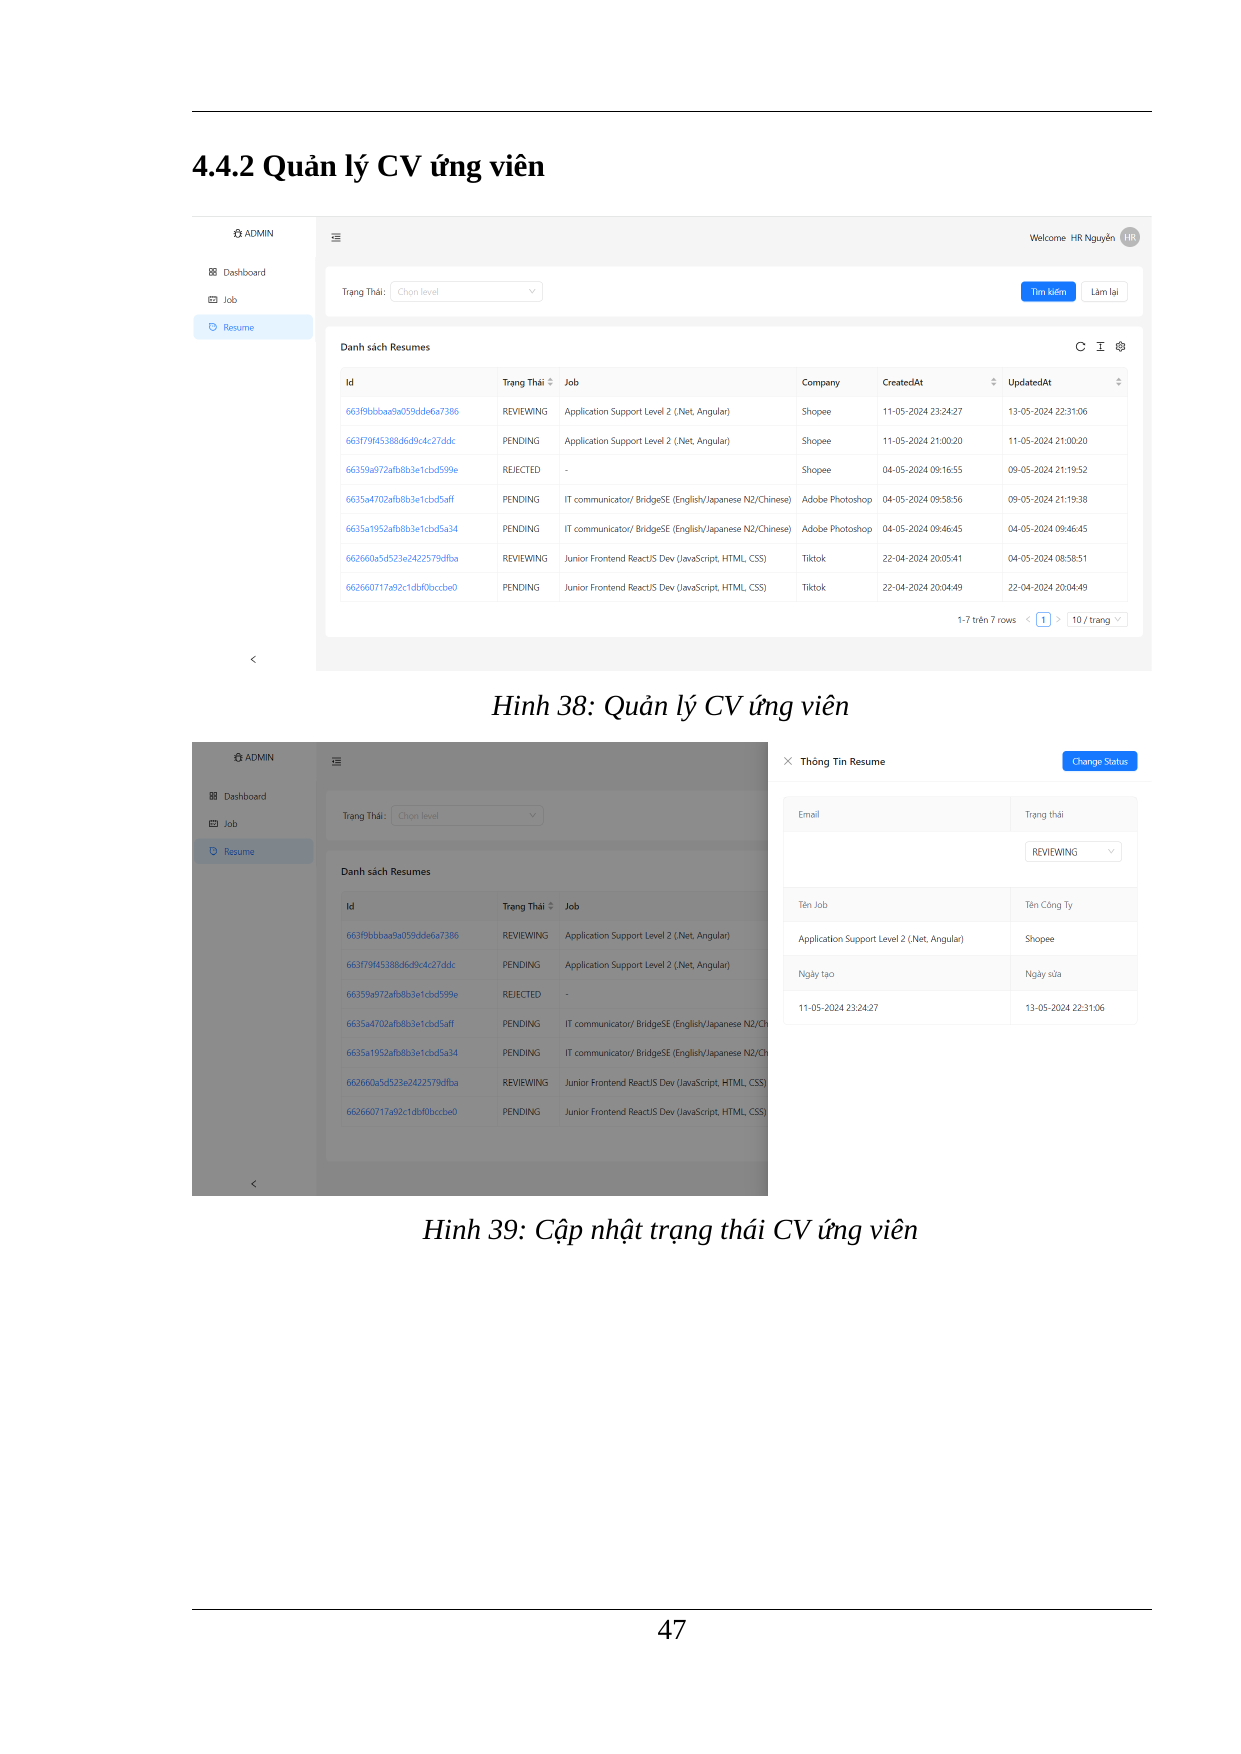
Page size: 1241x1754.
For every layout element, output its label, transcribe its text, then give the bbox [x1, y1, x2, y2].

text Hinh 39: Cập nhật trạng thái CV ứng viên [192, 1212, 1152, 1246]
text Hinh 38: Quản lý CV ứng viên [192, 688, 1152, 721]
picture [192, 214, 1152, 671]
picture [192, 742, 1152, 1196]
subtitle 4.4.2 Quản lý CV ứng viên [192, 148, 1152, 184]
